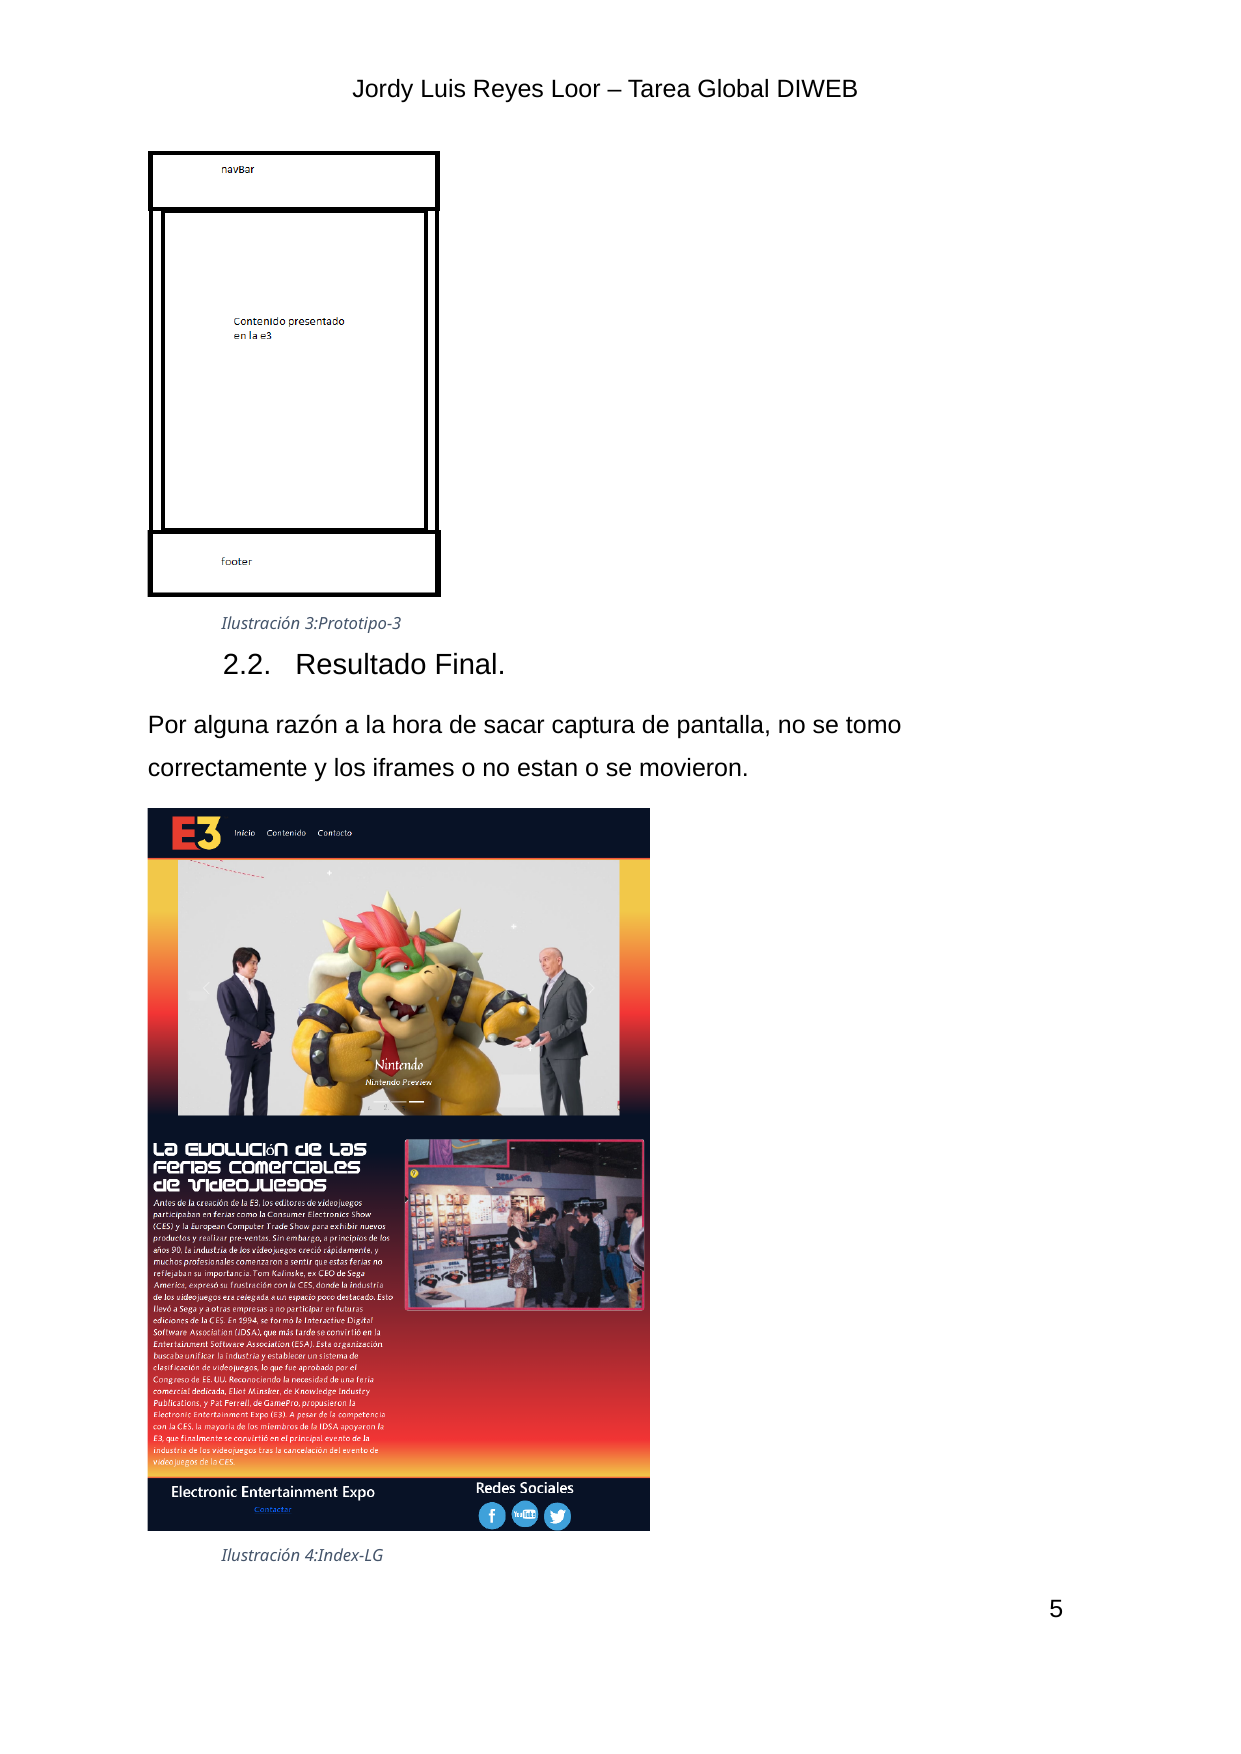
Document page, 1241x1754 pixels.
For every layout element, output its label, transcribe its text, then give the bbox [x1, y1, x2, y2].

subtitle Resultado Final. [223, 647, 1063, 681]
picture [147, 147, 443, 600]
picture [147, 808, 650, 1531]
text Por alguna razón a la hora de sacar captura de pantalla, no se tomo correctamente y los iframes o no estan o se movieron. [148, 710, 1063, 782]
